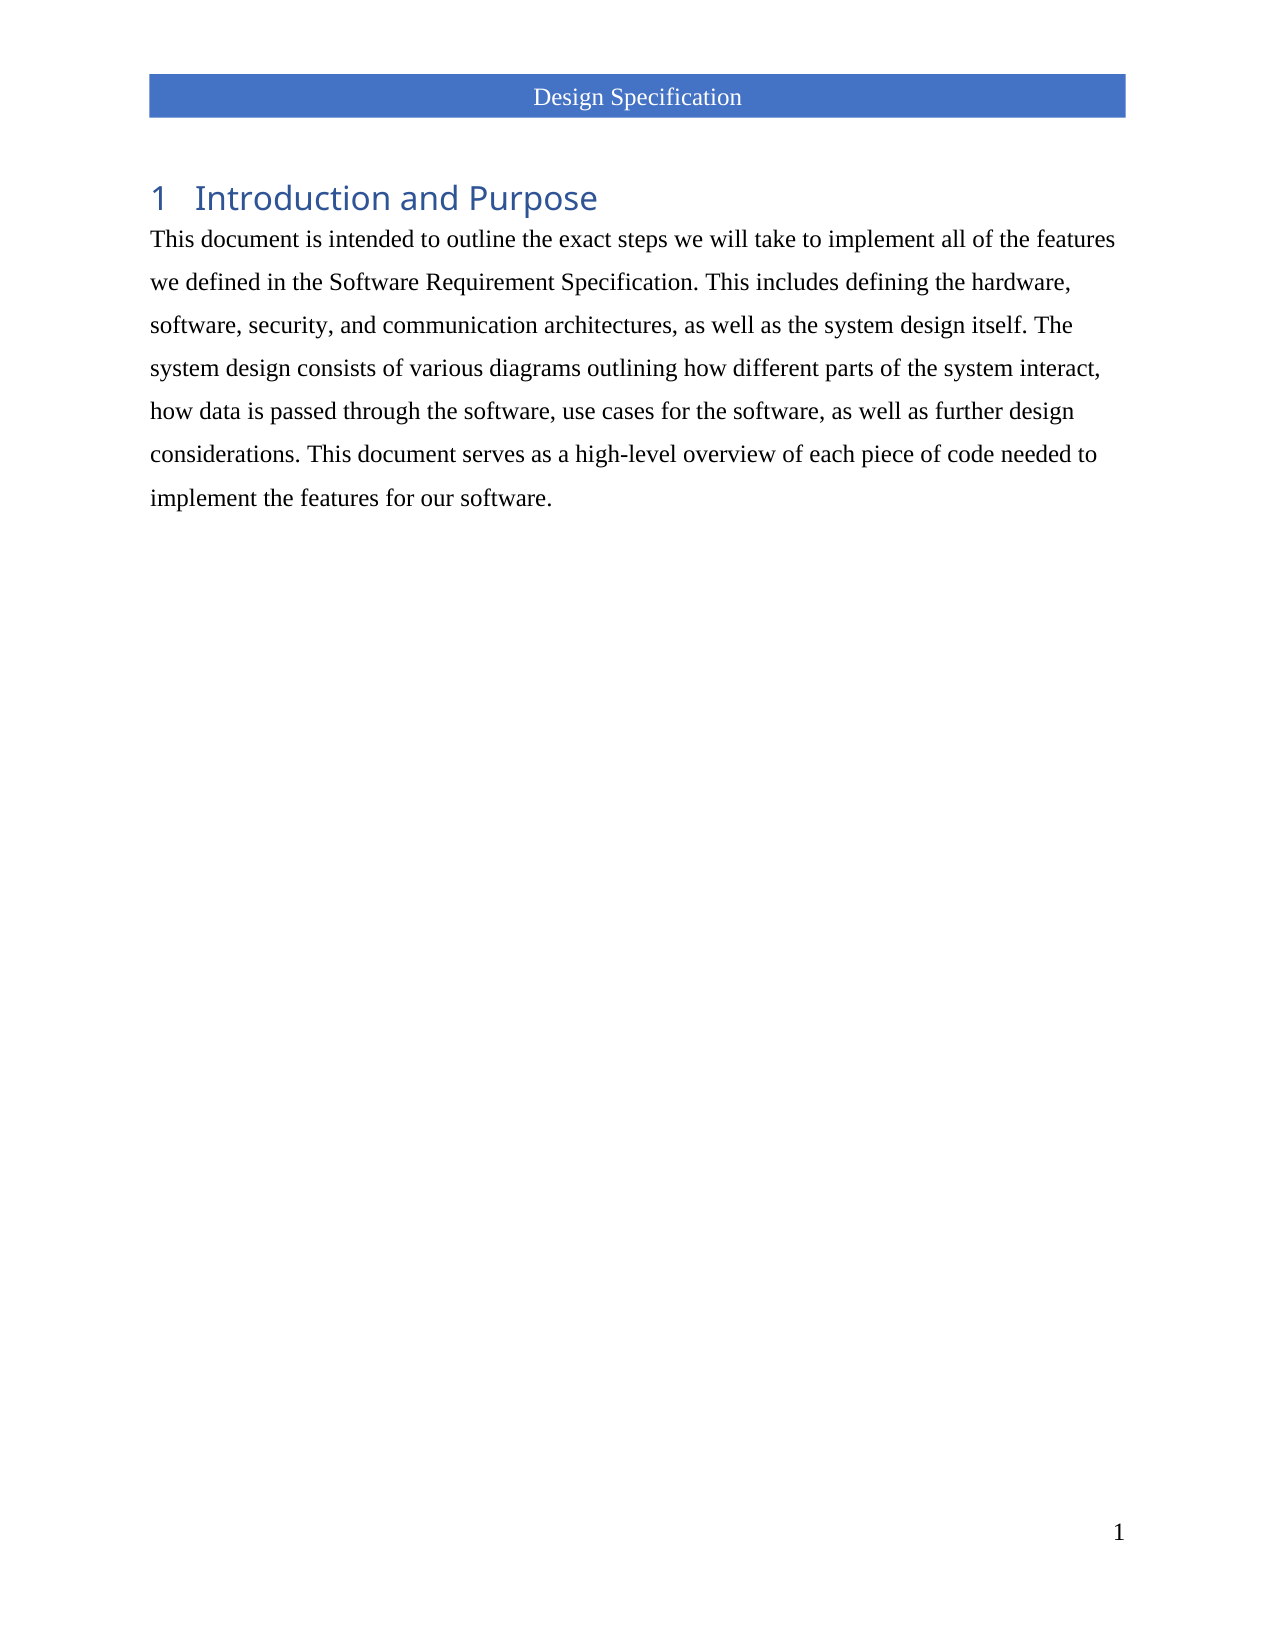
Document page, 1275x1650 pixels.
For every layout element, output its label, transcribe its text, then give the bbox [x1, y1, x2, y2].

subtitle Introduction and Purpose [150, 175, 1125, 220]
text This document is intended to outline the exact steps we will take to implement all of the features we defined in the Software Requirement Specification. This includes defining the hardware, software, security, and communication architectures, as well as the system design itself. The system design consists of various diagrams outlining how different parts of the system interact, how data is passed through the software, use cases for the software, as well as further design considerations. This document serves as a high-level overview of each piece of code needed to implement the features for our software. [150, 224, 1125, 511]
